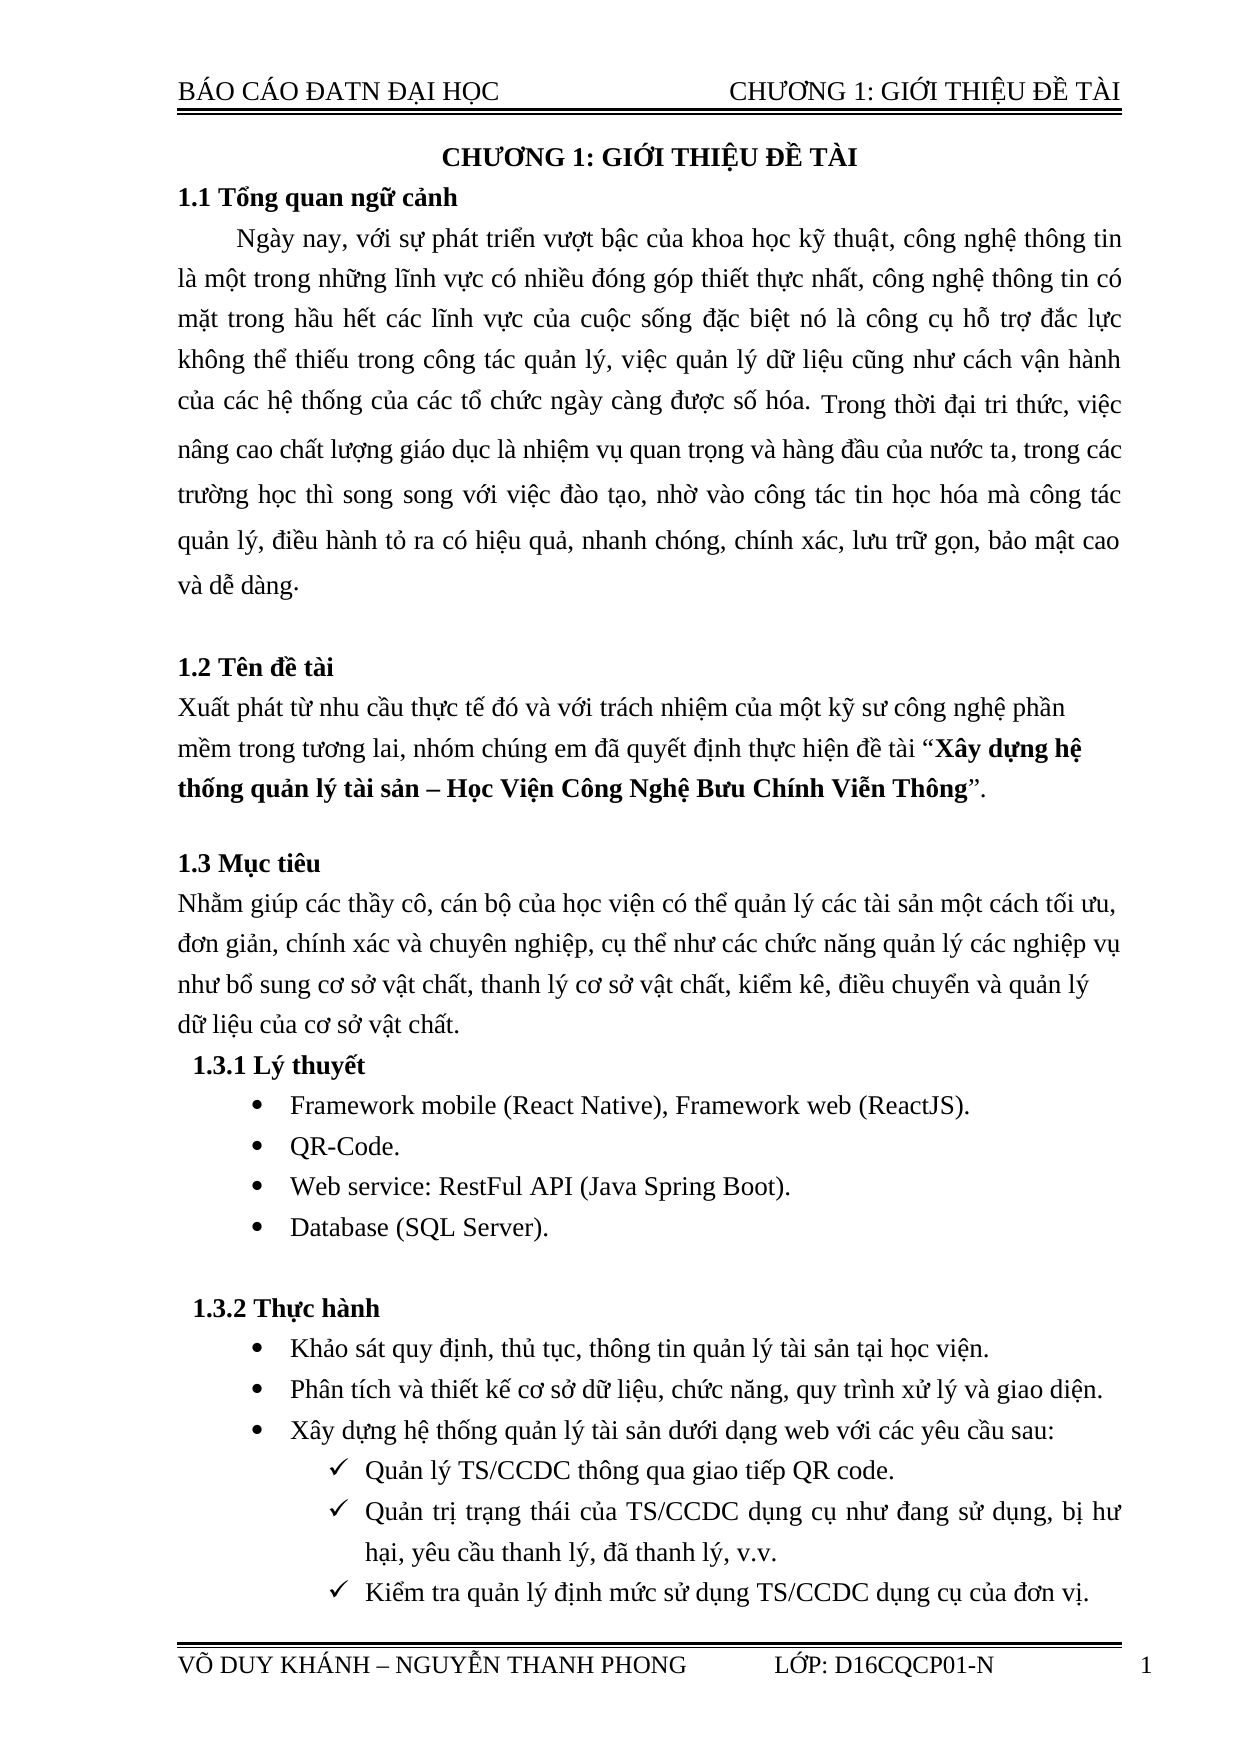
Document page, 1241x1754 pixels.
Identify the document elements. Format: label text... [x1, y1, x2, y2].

list Web service: RestFul API (Java Spring Boot). [252, 1171, 1122, 1202]
text 1.2 Tên đề tài [177, 651, 1122, 682]
list Xây dựng hệ thống quản lý tài sản dưới dạng web với các yêu cầu sau: [252, 1414, 1122, 1445]
list Database (SQL Server). [252, 1211, 1122, 1242]
list QR-Code. [252, 1130, 1122, 1161]
text 1.1 Tổng quan ngữ cảnh [177, 181, 1122, 212]
text 1.3.1 Lý thuyết [192, 1049, 1122, 1080]
text 1.3 Mục tiêu [177, 847, 1122, 878]
list Quản trị trạng thái của TS/CCDC dụng cụ như đang sử dụng, bị hư hại, yêu cầu thanh lý, đã thanh lý, v.v. [327, 1495, 1122, 1567]
list Khảo sát quy định, thủ tục, thông tin quản lý tài sản tại học viện. [252, 1333, 1122, 1364]
text CHƯƠNG 1: GIỚI THIỆU ĐỀ TÀI [177, 141, 1122, 172]
text Xuất phát từ nhu cầu thực tế đó và với trách nhiệm của một kỹ sư công nghệ phần mềm trong tương lai, nhóm chúng em đã quyết định thực hiện đề tài “Xây dựng hệ thống quản lý tài sản – Học Viện Công Nghệ Bưu Chính Viễn Thông”. [177, 691, 1122, 803]
text 1.3.2 Thực hành [192, 1292, 1122, 1323]
text Nhằm giúp các thầy cô, cán bộ của học viện có thể quản lý các tài sản một cách tối ưu, đơn giản, chính xác và chuyên nghiệp, cụ thể như các chức năng quản lý các nghiệp vụ như bổ sung cơ sở vật chất, thanh lý cơ sở vật chất, kiểm kê, điều chuyển và quản lý dữ liệu của cơ sở vật chất. [177, 887, 1122, 1039]
text Ngày nay, với sự phát triển vượt bậc của khoa học kỹ thuật, công nghệ thông tin là một trong những lĩnh vực có nhiều đóng góp thiết thực nhất, công nghệ thông tin có mặt trong hầu hết các lĩnh vực của cuộc sống đặc biệt nó là công cụ hỗ trợ đắc lực không thể thiếu trong công tác quản lý, việc quản lý dữ liệu cũng như cách vận hành của các hệ thống của các tổ chức ngày càng được số hóa. Trong thời đại tri thức, việc nâng cao chất lượng giáo dục là nhiệm vụ quan trọng và hàng đầu của nước ta, trong các trường học thì song song với việc đào tạo, nhờ vào công tác tin học hóa mà công tác quản lý, điều hành tỏ ra có hiệu quả, nhanh chóng, chính xác, lưu trữ gọn, bảo mật cao và dễ dàng. [177, 222, 1122, 600]
list Phân tích và thiết kế cơ sở dữ liệu, chức năng, quy trình xử lý và giao diện. [252, 1373, 1122, 1404]
list Quản lý TS/CCDC thông qua giao tiếp QR code. [327, 1454, 1122, 1486]
list Framework mobile (React Native), Framework web (ReactJS). [252, 1089, 1122, 1121]
list Kiểm tra quản lý định mức sử dụng TS/CCDC dụng cụ của đơn vị. [327, 1576, 1122, 1607]
